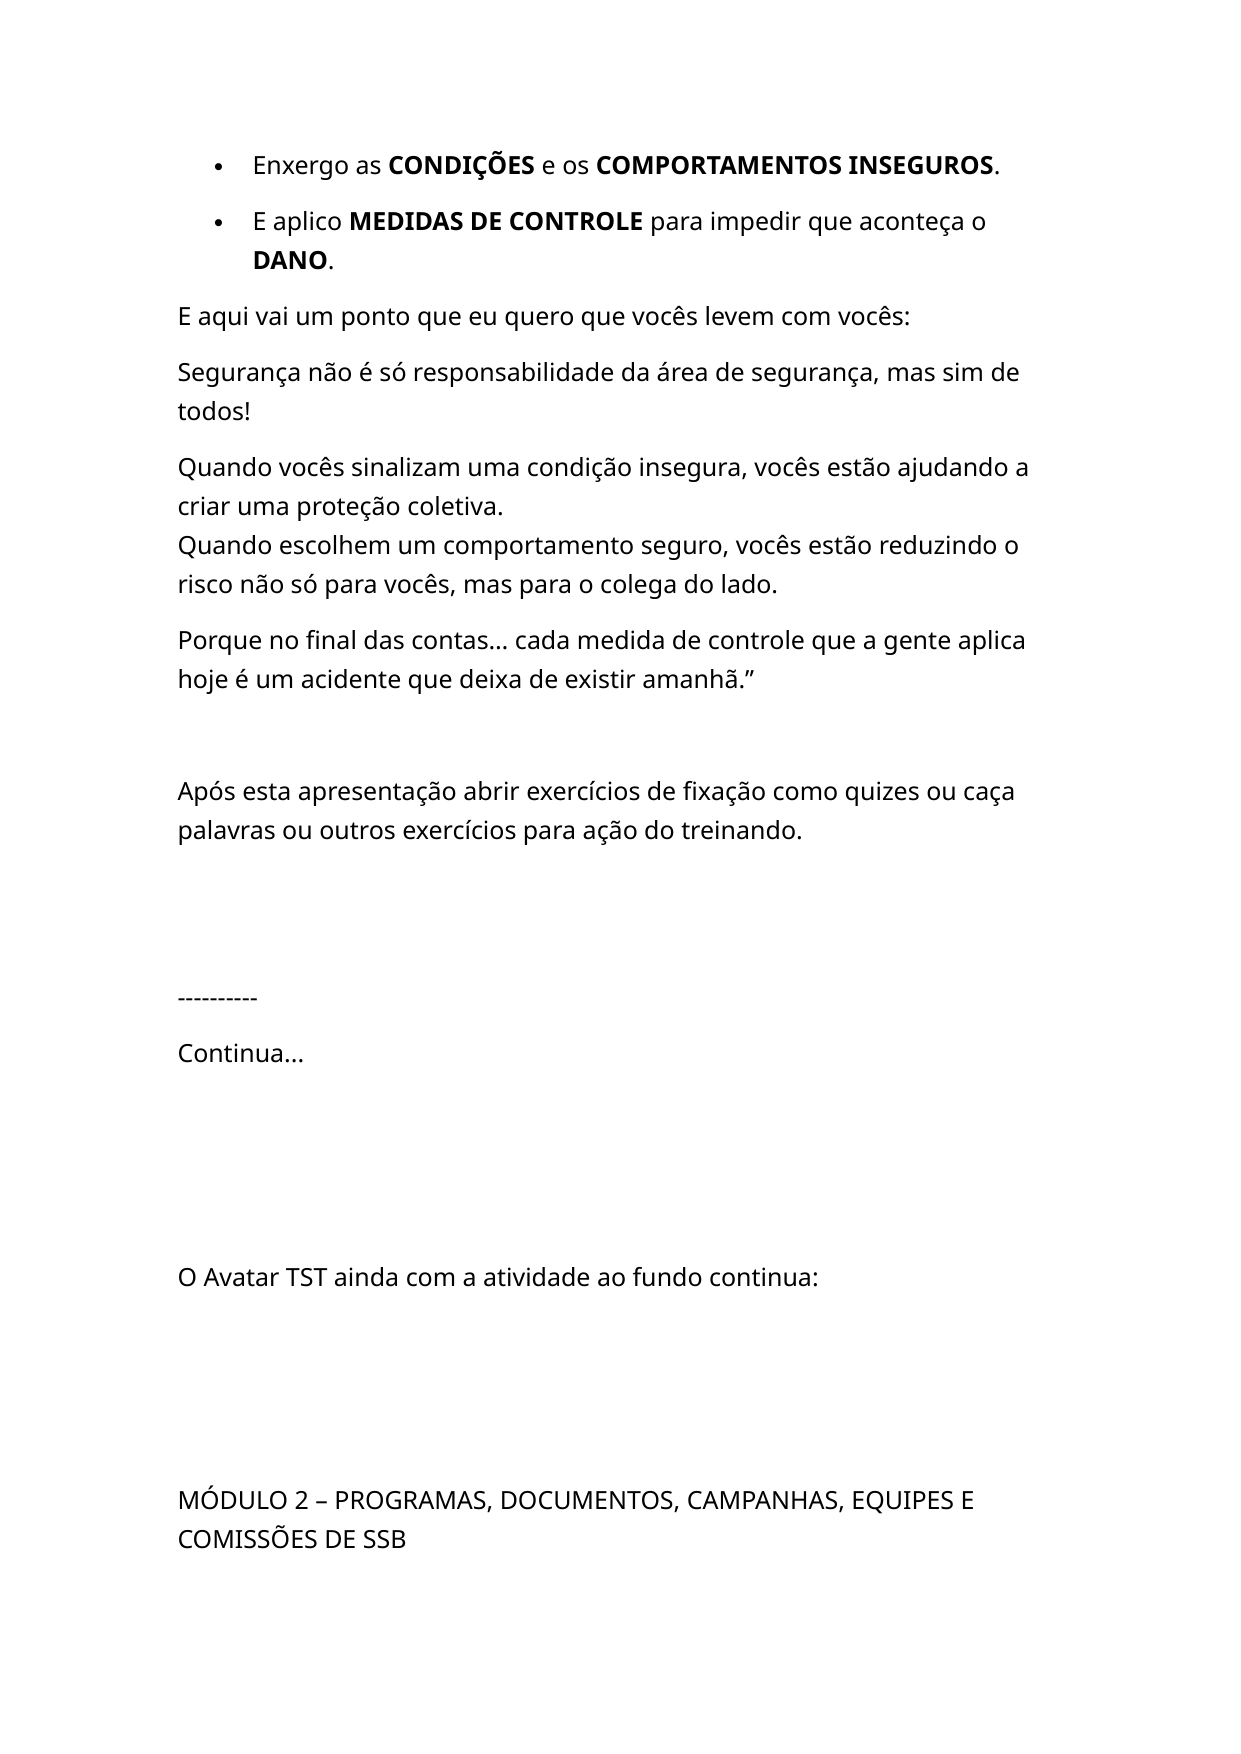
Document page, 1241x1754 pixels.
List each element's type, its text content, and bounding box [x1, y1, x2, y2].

text Segurança não é só responsabilidade da área de segurança, mas sim de todos! [177, 354, 1063, 427]
text Após esta apresentação abrir exercícios de fixação como quizes ou caça palavras ou outros exercícios para ação do treinando. [177, 773, 1063, 847]
text Porque no final das contas… cada medida de controle que a gente aplica hoje é um acidente que deixa de existir amanhã.” [177, 623, 1063, 696]
list Enxergo as CONDIÇÕES e os COMPORTAMENTOS INSEGUROS. [215, 148, 1063, 182]
text O Avatar TST ainda com a atividade ao fundo continua: [177, 1259, 1063, 1293]
text MÓDULO 2 – PROGRAMAS, DOCUMENTOS, CAMPANHAS, EQUIPES E COMISSÕES DE SSB [177, 1483, 1063, 1556]
list E aplico MEDIDAS DE CONTROLE para impedir que aconteça o DANO. [215, 203, 1063, 277]
text ---------- [177, 980, 1063, 1014]
text Quando vocês sinalizam uma condição insegura, vocês estão ajudando a criar uma proteção coletiva. Quando escolhem um comportamento seguro, vocês estão reduzindo o risco não só para vocês, mas para o colega do lado. [177, 449, 1063, 601]
text Continua... [177, 1036, 1063, 1070]
text E aqui vai um ponto que eu quero que vocês levem com vocês: [177, 298, 1063, 332]
